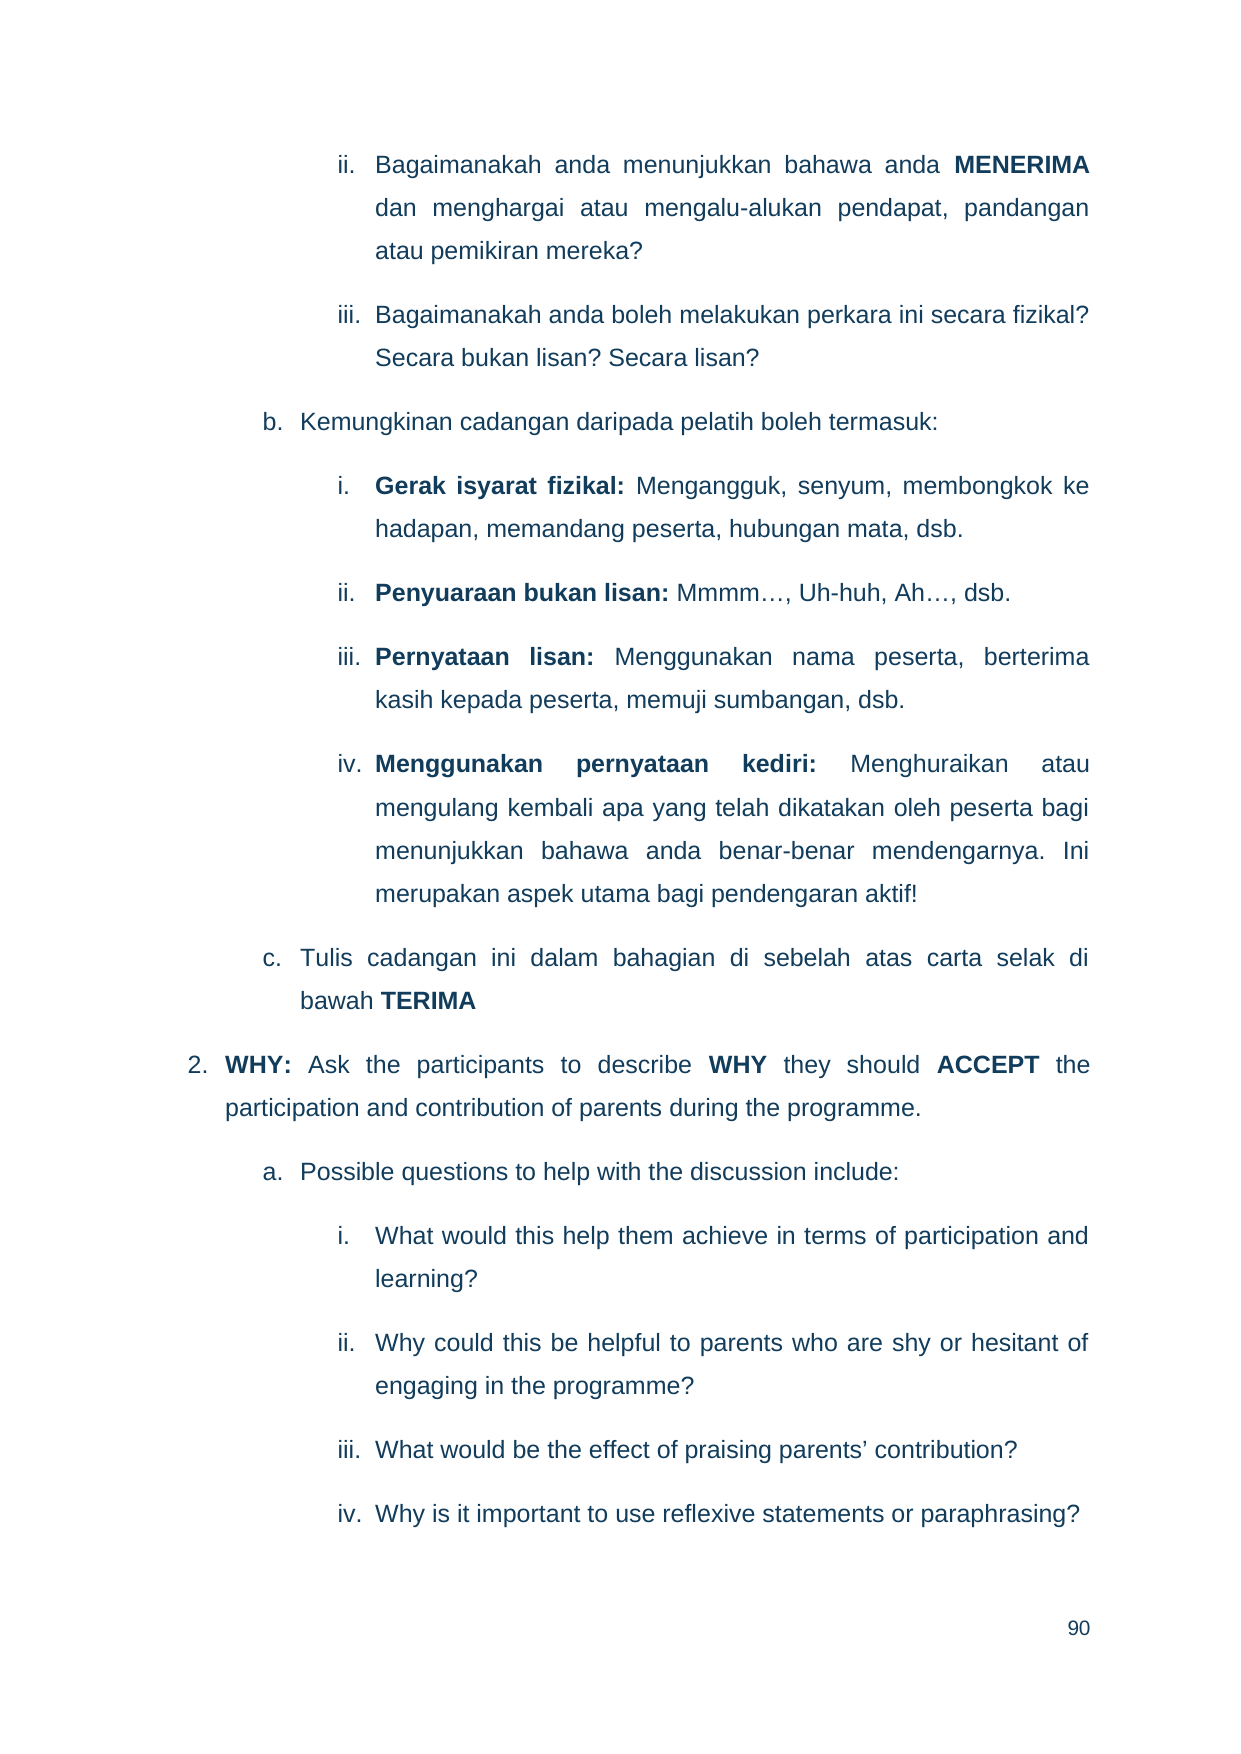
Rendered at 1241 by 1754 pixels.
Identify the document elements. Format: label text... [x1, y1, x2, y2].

list Bagaimanakah anda menunjukkan bahawa anda MENERIMA dan menghargai atau mengalu-alukan pendapat, pandangan atau pemikiran mereka? [337, 150, 1090, 265]
list Menggunakan pernyataan kediri: Menghuraikan atau mengulang kembali apa yang telah dikatakan oleh peserta bagi menunjukkan bahawa anda benar-benar mendengarnya. Ini merupakan aspek utama bagi pendengaran aktif! [337, 749, 1090, 907]
list Pernyataan lisan: Menggunakan nama peserta, berterima kasih kepada peserta, memuji sumbangan, dsb. [337, 642, 1090, 714]
list Why could this be helpful to parents who are shy or hesitant of engaging in the programme? [337, 1328, 1090, 1400]
list Why is it important to use reflexive statements or paraphrasing? [337, 1499, 1090, 1528]
list WHY: Ask the participants to describe WHY they should ACCEPT the participation and contribution of parents during the programme. [187, 1050, 1090, 1122]
list Penyuaraan bukan lisan: Mmmm…, Uh-huh, Ah…, dsb. [337, 578, 1090, 607]
list Kemungkinan cadangan daripada pelatih boleh termasuk: [262, 407, 1090, 436]
list What would this help them achieve in terms of participation and learning? [337, 1221, 1090, 1293]
list What would be the effect of praising parents’ contribution? [337, 1435, 1090, 1464]
list Bagaimanakah anda boleh melakukan perkara ini secara fizikal? Secara bukan lisan? Secara lisan? [337, 300, 1090, 372]
list Possible questions to help with the discussion include: [262, 1157, 1090, 1186]
list Gerak isyarat fizikal: Mengangguk, senyum, membongkok ke hadapan, memandang peserta, hubungan mata, dsb. [337, 471, 1090, 543]
list Tulis cadangan ini dalam bahagian di sebelah atas carta selak di bawah TERIMA [262, 943, 1090, 1014]
